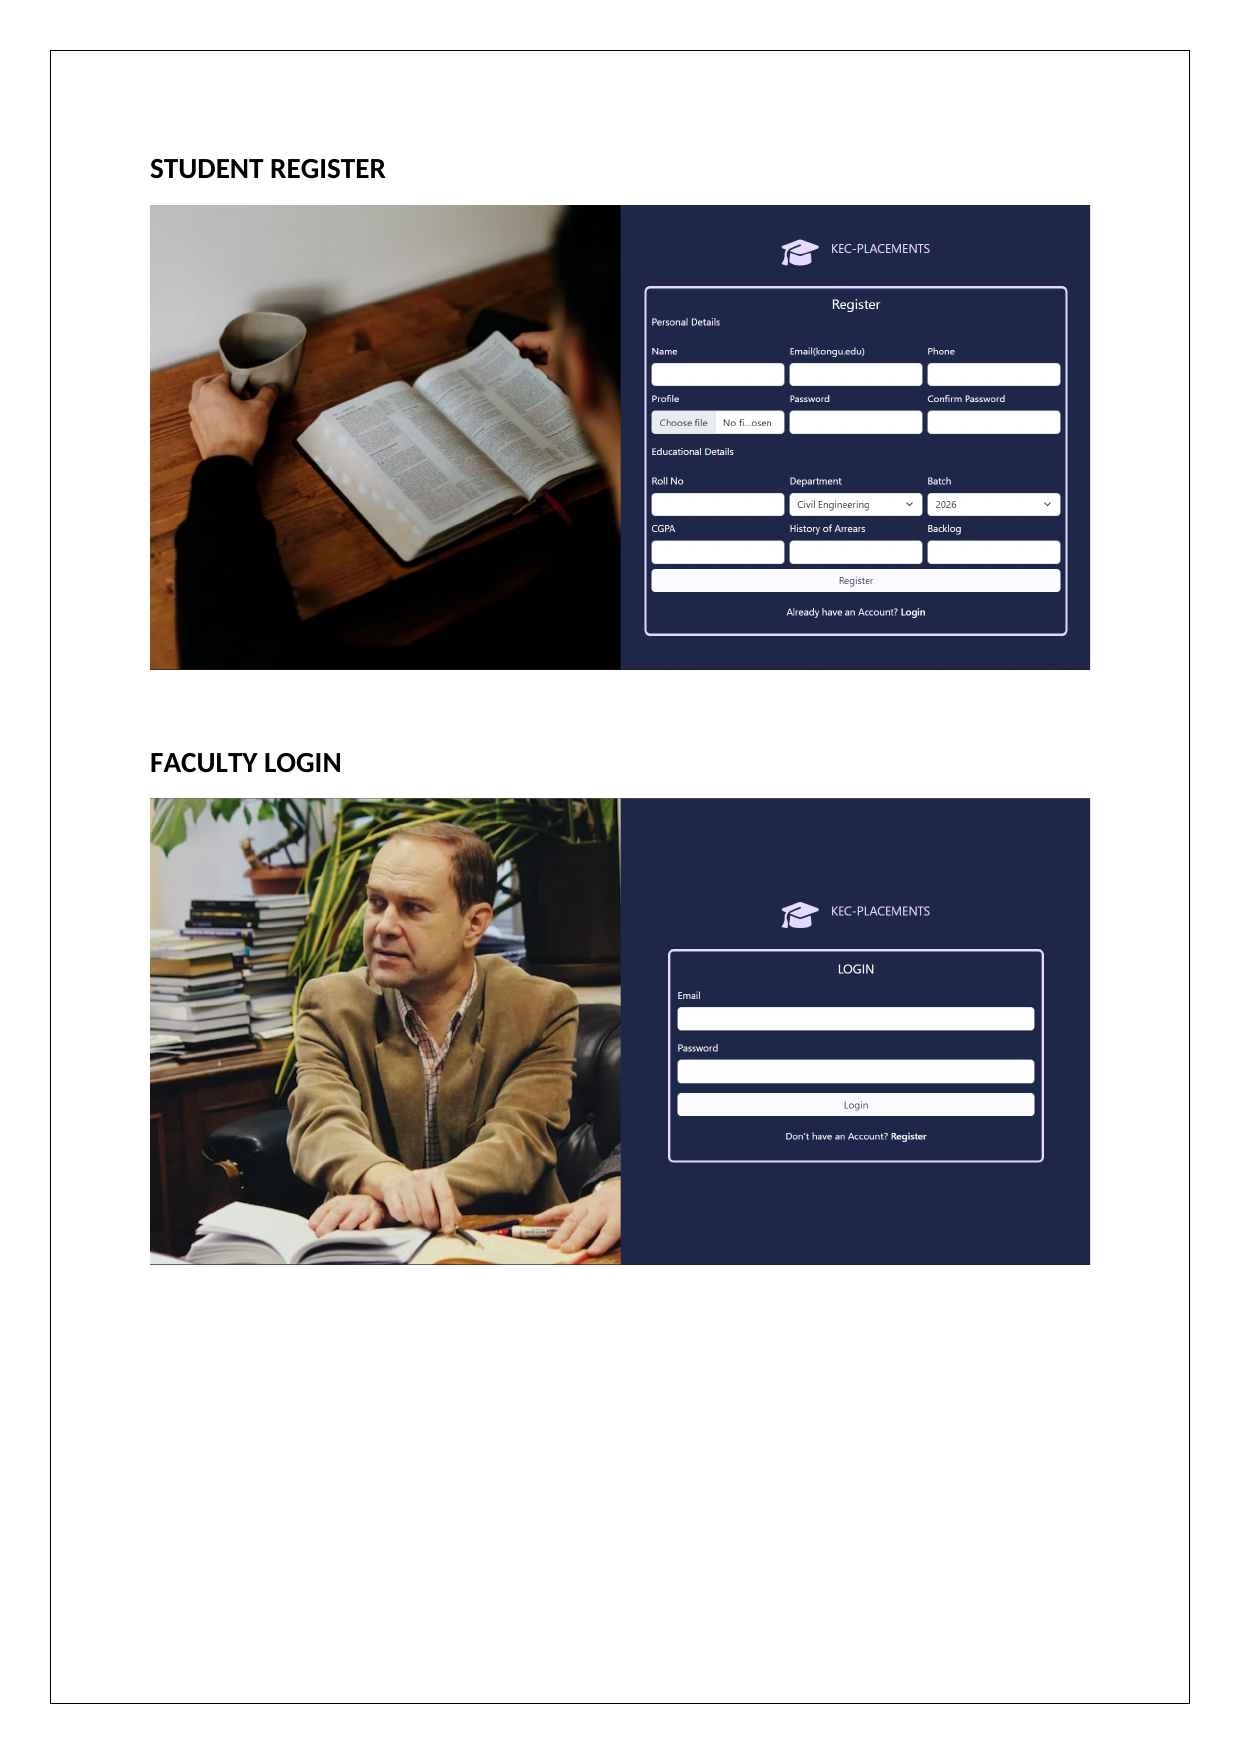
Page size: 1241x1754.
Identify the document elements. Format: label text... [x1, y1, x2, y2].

text FACULTY LOGIN [150, 744, 1090, 779]
text STUDENT REGISTER [150, 150, 1090, 186]
picture [150, 205, 1091, 670]
picture [150, 798, 1091, 1265]
